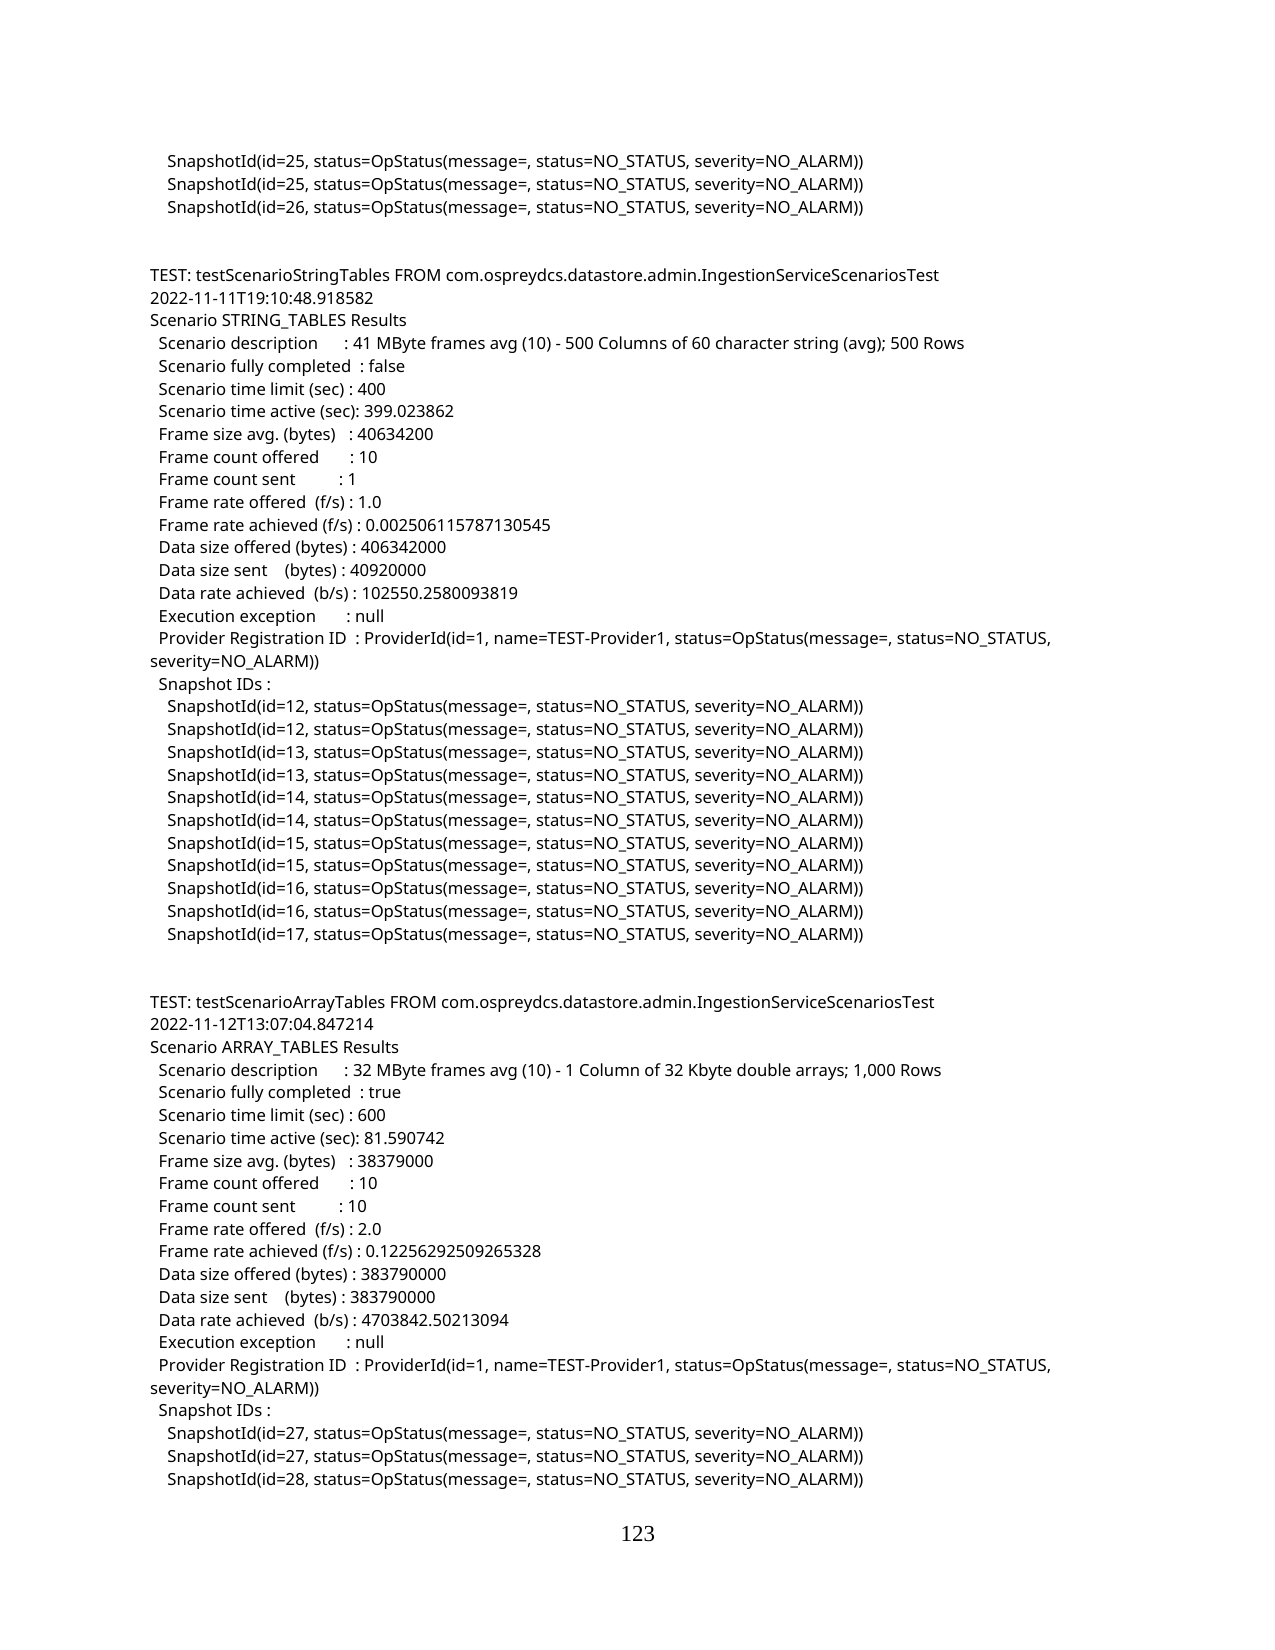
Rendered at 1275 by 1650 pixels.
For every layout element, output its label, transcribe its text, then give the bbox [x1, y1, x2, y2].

text Scenario STRING_TABLES Results [150, 309, 1125, 332]
text Frame count offered : 10 [150, 445, 1125, 468]
text SnapshotId(id=25, status=OpStatus(message=, status=NO_STATUS, severity=NO_ALARM)) [150, 173, 1125, 195]
text Frame size avg. (bytes) : 38379000 [150, 1149, 1125, 1172]
text Frame rate offered (f/s) : 1.0 [150, 491, 1125, 513]
text SnapshotId(id=14, status=OpStatus(message=, status=NO_STATUS, severity=NO_ALARM)) [150, 808, 1125, 831]
text SnapshotId(id=17, status=OpStatus(message=, status=NO_STATUS, severity=NO_ALARM)) [150, 922, 1125, 945]
text SnapshotId(id=13, status=OpStatus(message=, status=NO_STATUS, severity=NO_ALARM)) [150, 763, 1125, 786]
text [150, 1467, 1125, 1490]
text SnapshotId(id=15, status=OpStatus(message=, status=NO_STATUS, severity=NO_ALARM)) [150, 854, 1125, 877]
text Frame count sent : 1 [150, 468, 1125, 491]
text Scenario time active (sec): 81.590742 [150, 1126, 1125, 1149]
text Scenario description : 41 MByte frames avg (10) - 500 Columns of 60 character string (avg); 500 Rows [150, 332, 1125, 354]
text Data rate achieved (b/s) : 102550.2580093819 [150, 581, 1125, 604]
text Scenario fully completed : false [150, 354, 1125, 377]
text Frame rate achieved (f/s) : 0.12256292509265328 [150, 1240, 1125, 1263]
text Scenario description : 32 MByte frames avg (10) - 1 Column of 32 Kbyte double arrays; 1,000 Rows [150, 1058, 1125, 1081]
text Provider Registration ID : ProviderId(id=1, name=TEST-Provider1, status=OpStatus(message=, status=NO_STATUS, severity=NO_ALARM)) [150, 1353, 1125, 1399]
text SnapshotId(id=16, status=OpStatus(message=, status=NO_STATUS, severity=NO_ALARM)) [150, 899, 1125, 922]
text Frame count offered : 10 [150, 1172, 1125, 1194]
text Execution exception : null [150, 604, 1125, 627]
text Frame rate offered (f/s) : 2.0 [150, 1217, 1125, 1240]
text Data size sent (bytes) : 383790000 [150, 1285, 1125, 1308]
text SnapshotId(id=15, status=OpStatus(message=, status=NO_STATUS, severity=NO_ALARM)) [150, 831, 1125, 854]
text TEST: testScenarioStringTables FROM com.ospreydcs.datastore.admin.IngestionServiceScenariosTest [150, 263, 1125, 286]
text Data size sent (bytes) : 40920000 [150, 559, 1125, 581]
text Scenario time active (sec): 399.023862 [150, 400, 1125, 422]
text Frame size avg. (bytes) : 40634200 [150, 422, 1125, 445]
text SnapshotId(id=13, status=OpStatus(message=, status=NO_STATUS, severity=NO_ALARM)) [150, 740, 1125, 763]
text 2022-11-11T19:10:48.918582 [150, 286, 1125, 309]
text Scenario ARRAY_TABLES Results [150, 1036, 1125, 1058]
text Scenario fully completed : true [150, 1081, 1125, 1104]
text Frame count sent : 10 [150, 1194, 1125, 1217]
text Snapshot IDs : [150, 1399, 1125, 1422]
text Snapshot IDs : [150, 672, 1125, 695]
text Execution exception : null [150, 1331, 1125, 1353]
text Provider Registration ID : ProviderId(id=1, name=TEST-Provider1, status=OpStatus(message=, status=NO_STATUS, severity=NO_ALARM)) [150, 627, 1125, 672]
text SnapshotId(id=16, status=OpStatus(message=, status=NO_STATUS, severity=NO_ALARM)) [150, 877, 1125, 899]
text SnapshotId(id=25, status=OpStatus(message=, status=NO_STATUS, severity=NO_ALARM)) [150, 150, 1125, 173]
text 2022-11-12T13:07:04.847214 [150, 1013, 1125, 1036]
text SnapshotId(id=14, status=OpStatus(message=, status=NO_STATUS, severity=NO_ALARM)) [150, 786, 1125, 808]
text SnapshotId(id=27, status=OpStatus(message=, status=NO_STATUS, severity=NO_ALARM)) [150, 1422, 1125, 1444]
text SnapshotId(id=12, status=OpStatus(message=, status=NO_STATUS, severity=NO_ALARM)) [150, 695, 1125, 718]
text SnapshotId(id=27, status=OpStatus(message=, status=NO_STATUS, severity=NO_ALARM)) [150, 1444, 1125, 1467]
text SnapshotId(id=26, status=OpStatus(message=, status=NO_STATUS, severity=NO_ALARM)) [150, 195, 1125, 218]
text Data size offered (bytes) : 406342000 [150, 536, 1125, 559]
text TEST: testScenarioArrayTables FROM com.ospreydcs.datastore.admin.IngestionServiceScenariosTest [150, 990, 1125, 1013]
text Frame rate achieved (f/s) : 0.002506115787130545 [150, 513, 1125, 536]
text Data size offered (bytes) : 383790000 [150, 1263, 1125, 1285]
text Data rate achieved (b/s) : 4703842.50213094 [150, 1308, 1125, 1331]
text SnapshotId(id=12, status=OpStatus(message=, status=NO_STATUS, severity=NO_ALARM)) [150, 718, 1125, 740]
text Scenario time limit (sec) : 400 [150, 377, 1125, 400]
text Scenario time limit (sec) : 600 [150, 1104, 1125, 1126]
